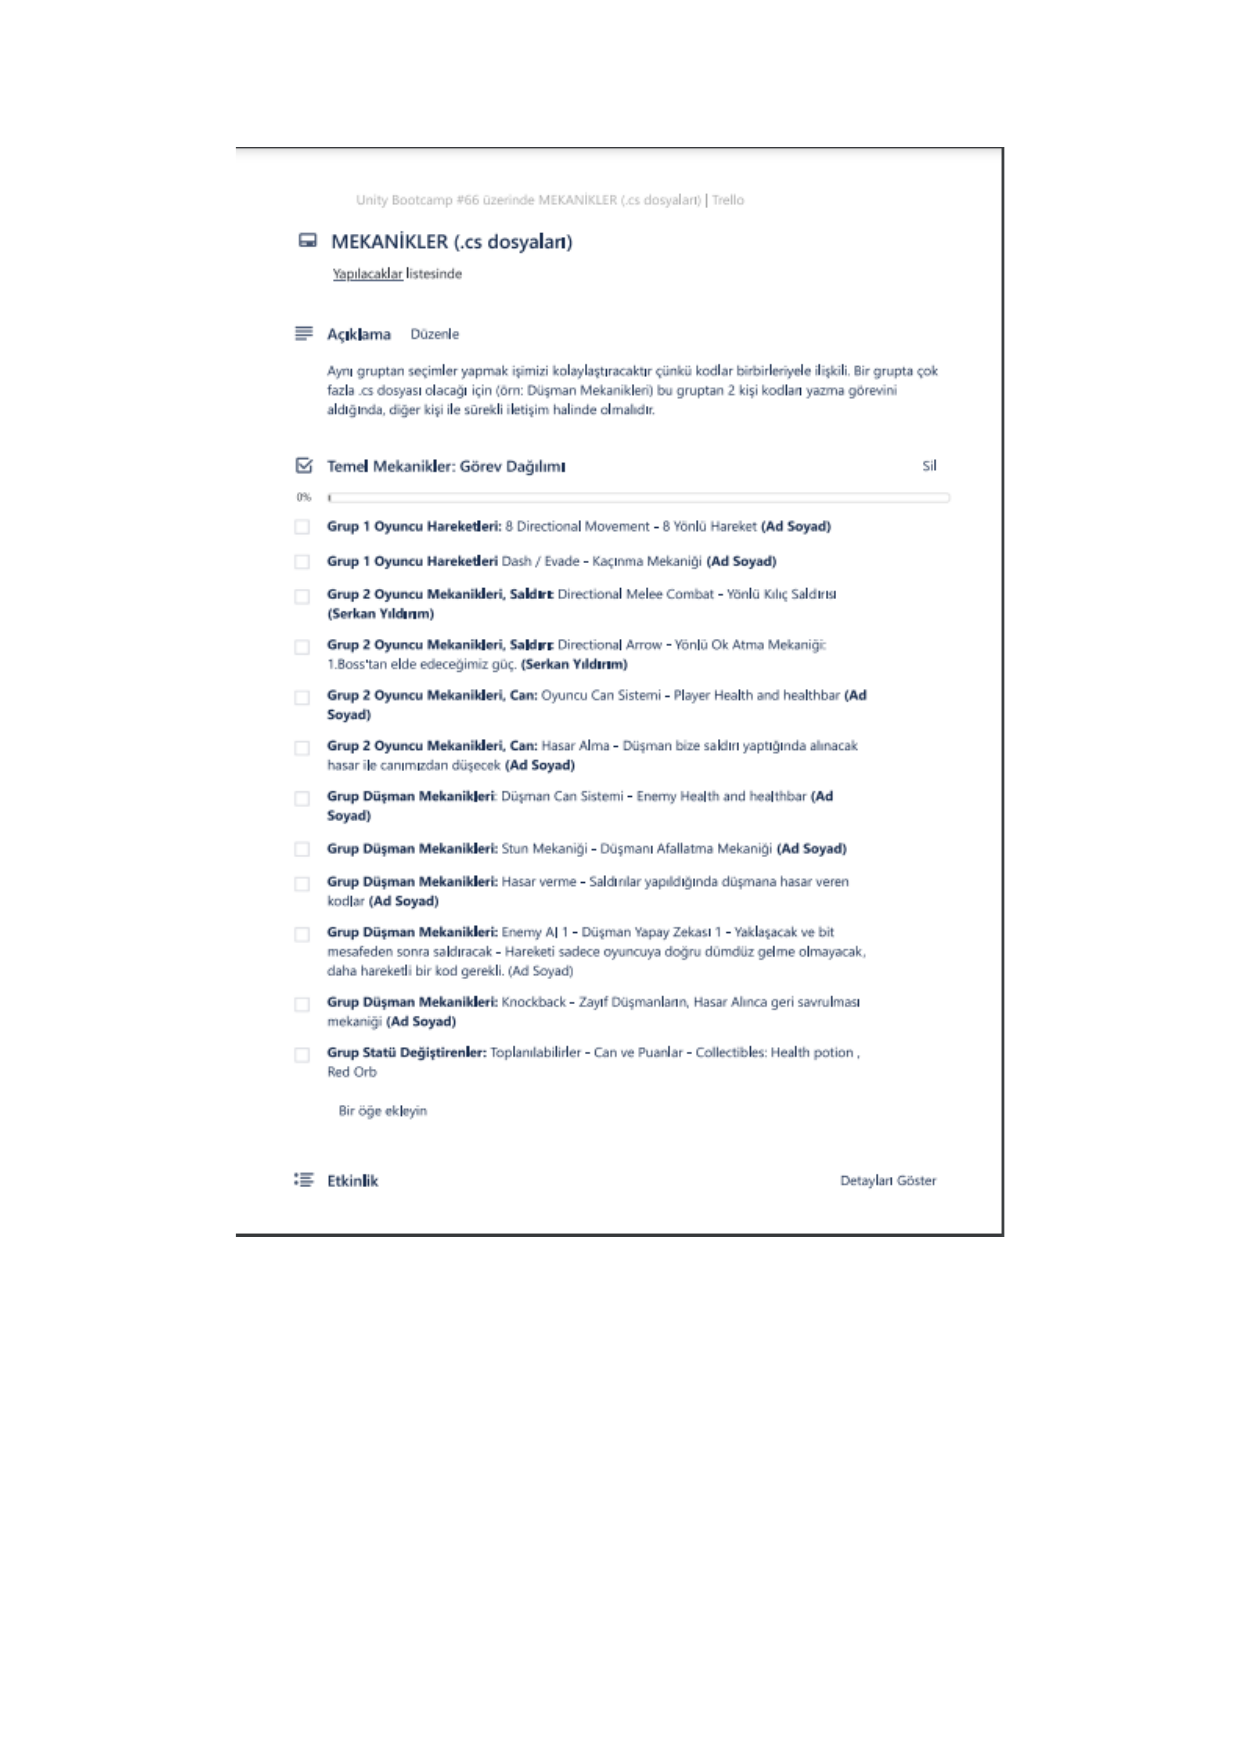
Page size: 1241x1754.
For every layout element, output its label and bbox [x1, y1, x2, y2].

picture [235, 147, 1005, 1237]
